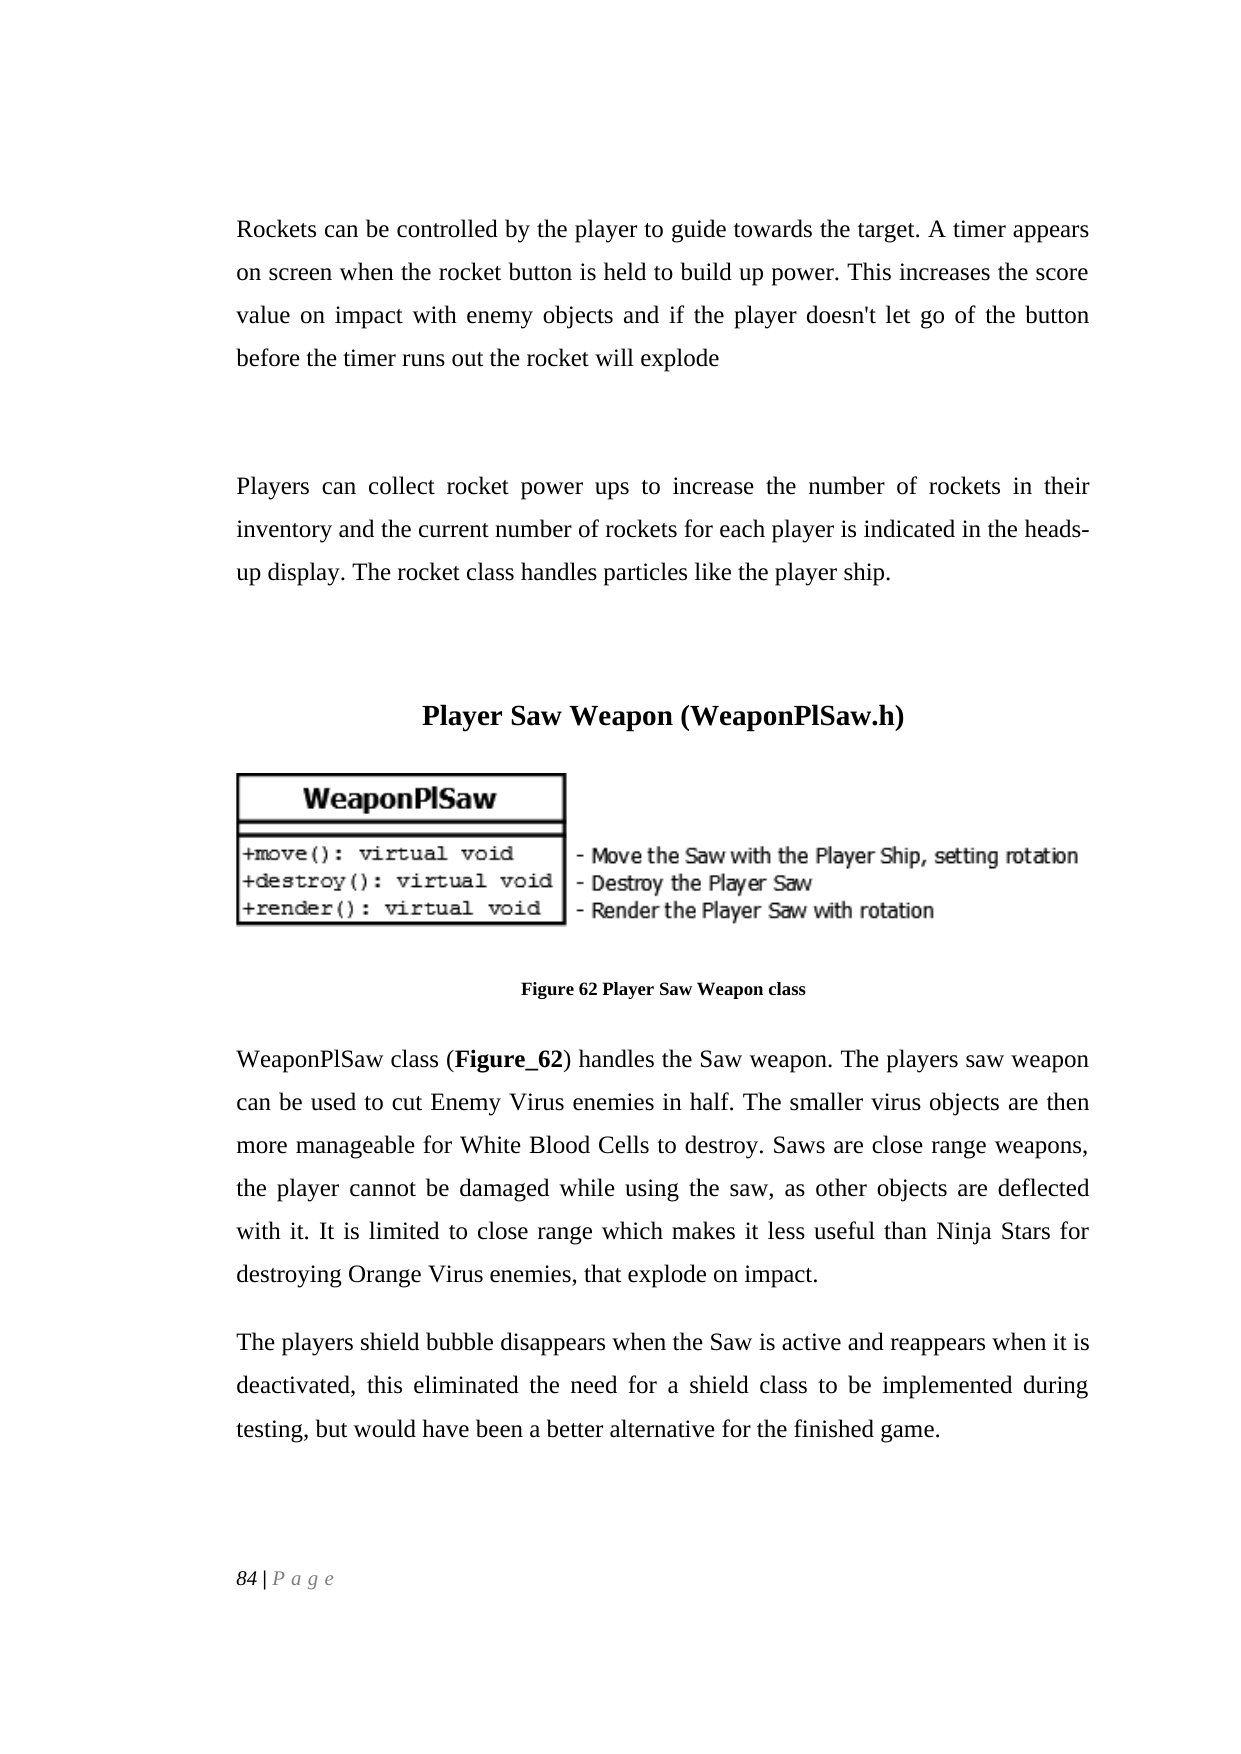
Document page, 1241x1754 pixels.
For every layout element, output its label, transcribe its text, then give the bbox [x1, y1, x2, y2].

text Players can collect rocket power ups to increase the number of rockets in their inventory and the current number of rockets for each player is indicated in the heads-up display. The rocket class handles particles like the player ship. [236, 471, 1090, 586]
text The players shield bubble disappears when the Saw is active and reappears when it is deactivated, this eliminated the need for a shield class to be implemented during testing, but would have been a better alternative for the finished game. [236, 1327, 1090, 1442]
text WeaponPlSaw class (Figure_62) handles the Saw weapon. The players saw weapon can be used to cut Enemy Virus enemies in half. The smaller virus objects are then more manageable for White Blood Cells to destroy. Saws are close range weapons, the player cannot be damaged while using the saw, as other objects are deflected with it. It is limited to close range which makes it less useful than Ninja Stars for destroying Orange Virus enemies, that explode on impact. [236, 1044, 1090, 1288]
picture [236, 773, 1088, 927]
text Rockets can be controlled by the player to guide towards the target. A timer appears on screen when the rocket button is held to build up power. This increases the score value on impact with enemy objects and if the player doesn't let go of the button before the timer runs out the rocket will explode [236, 214, 1090, 372]
text Player Saw Weapon (WeaponPlSaw.h) [236, 698, 1090, 731]
